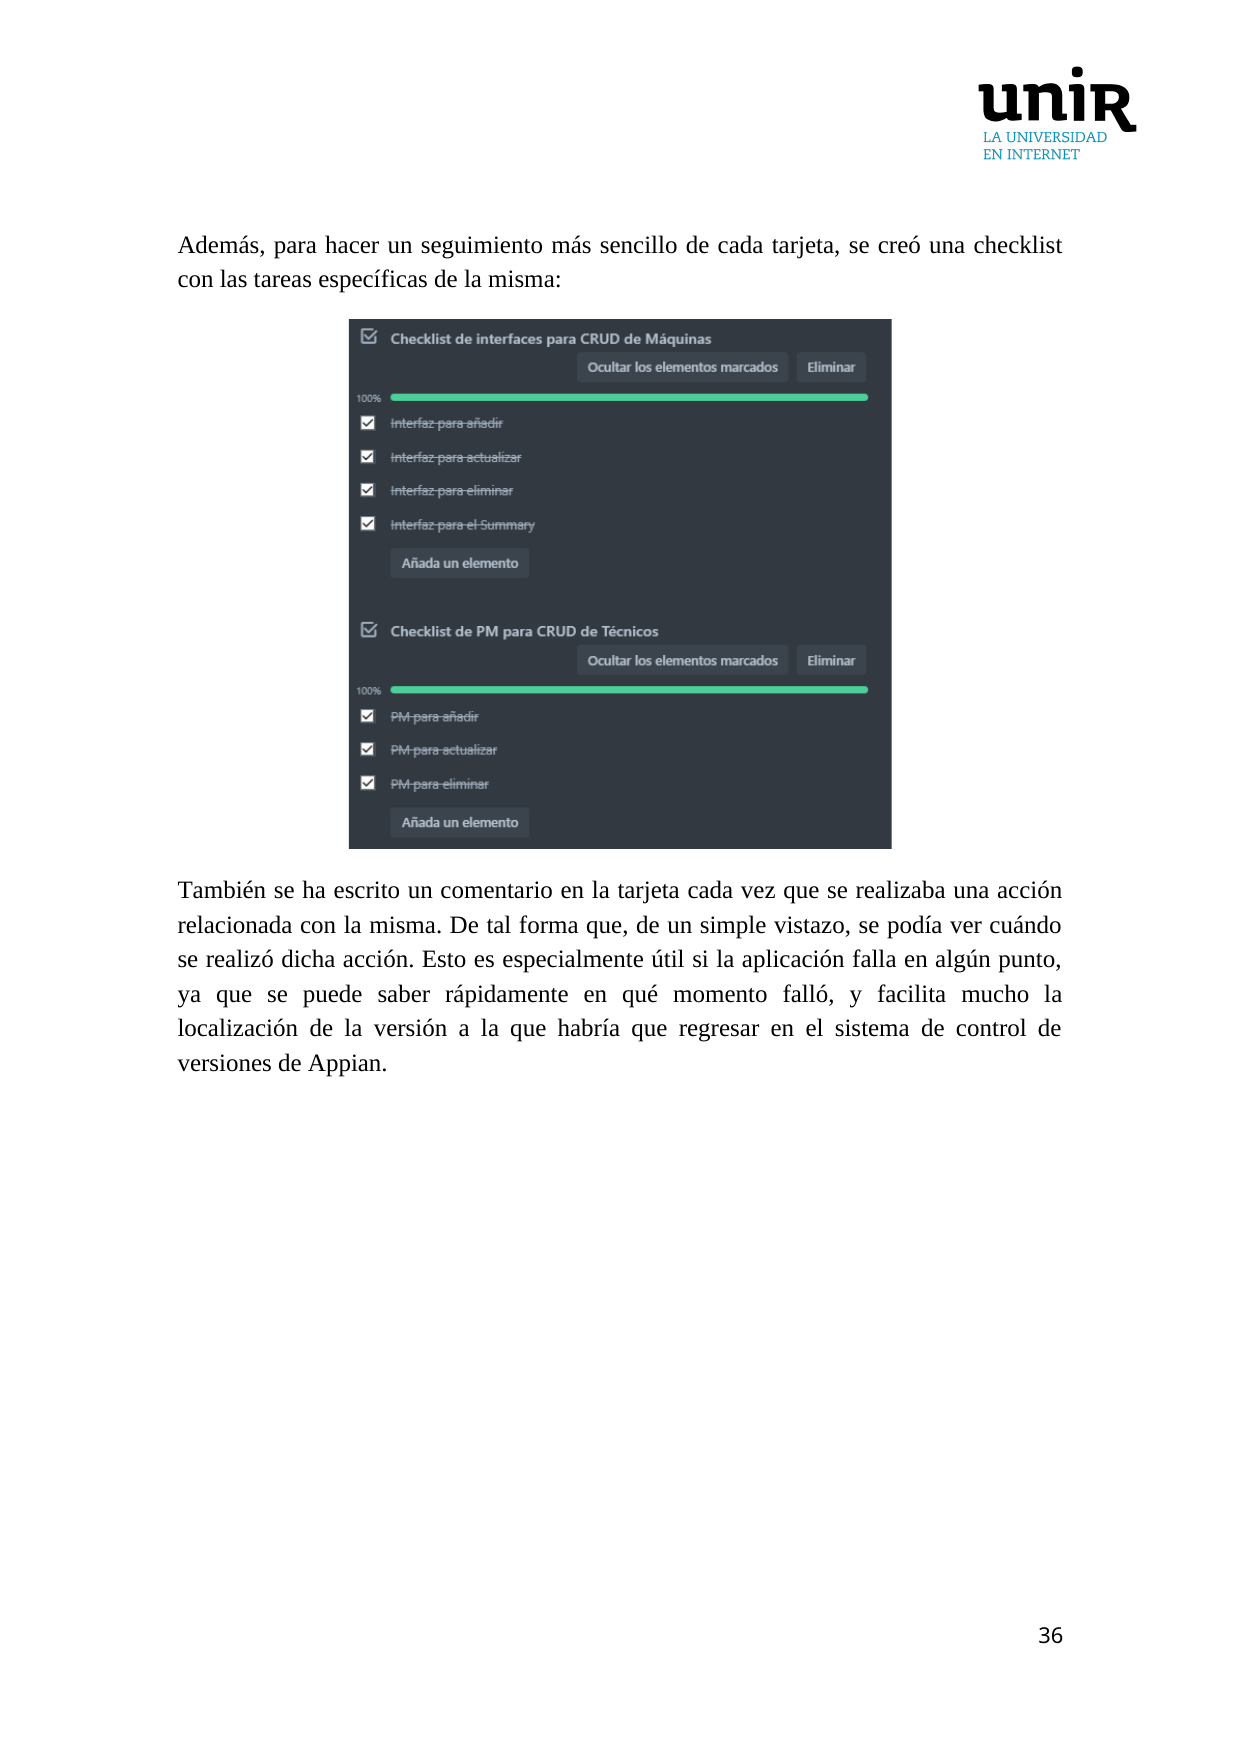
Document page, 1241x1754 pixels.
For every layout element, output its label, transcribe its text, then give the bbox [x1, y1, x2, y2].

text También se ha escrito un comentario en la tarjeta cada vez que se realizaba una acción relacionada con la misma. De tal forma que, de un simple vistazo, se podía ver cuándo se realizó dicha acción. Esto es especialmente útil si la aplicación falla en algún punto, ya que se puede saber rápidamente en qué momento falló, y facilita mucho la localización de la versión a la que habría que regresar en el sistema de control de versiones de Appian. [177, 875, 1063, 1076]
picture [941, 43, 1174, 183]
text Además, para hacer un seguimiento más sencillo de cada tarjeta, se creó una checklist con las tareas específicas de la misma: [177, 230, 1063, 293]
picture [348, 319, 892, 849]
